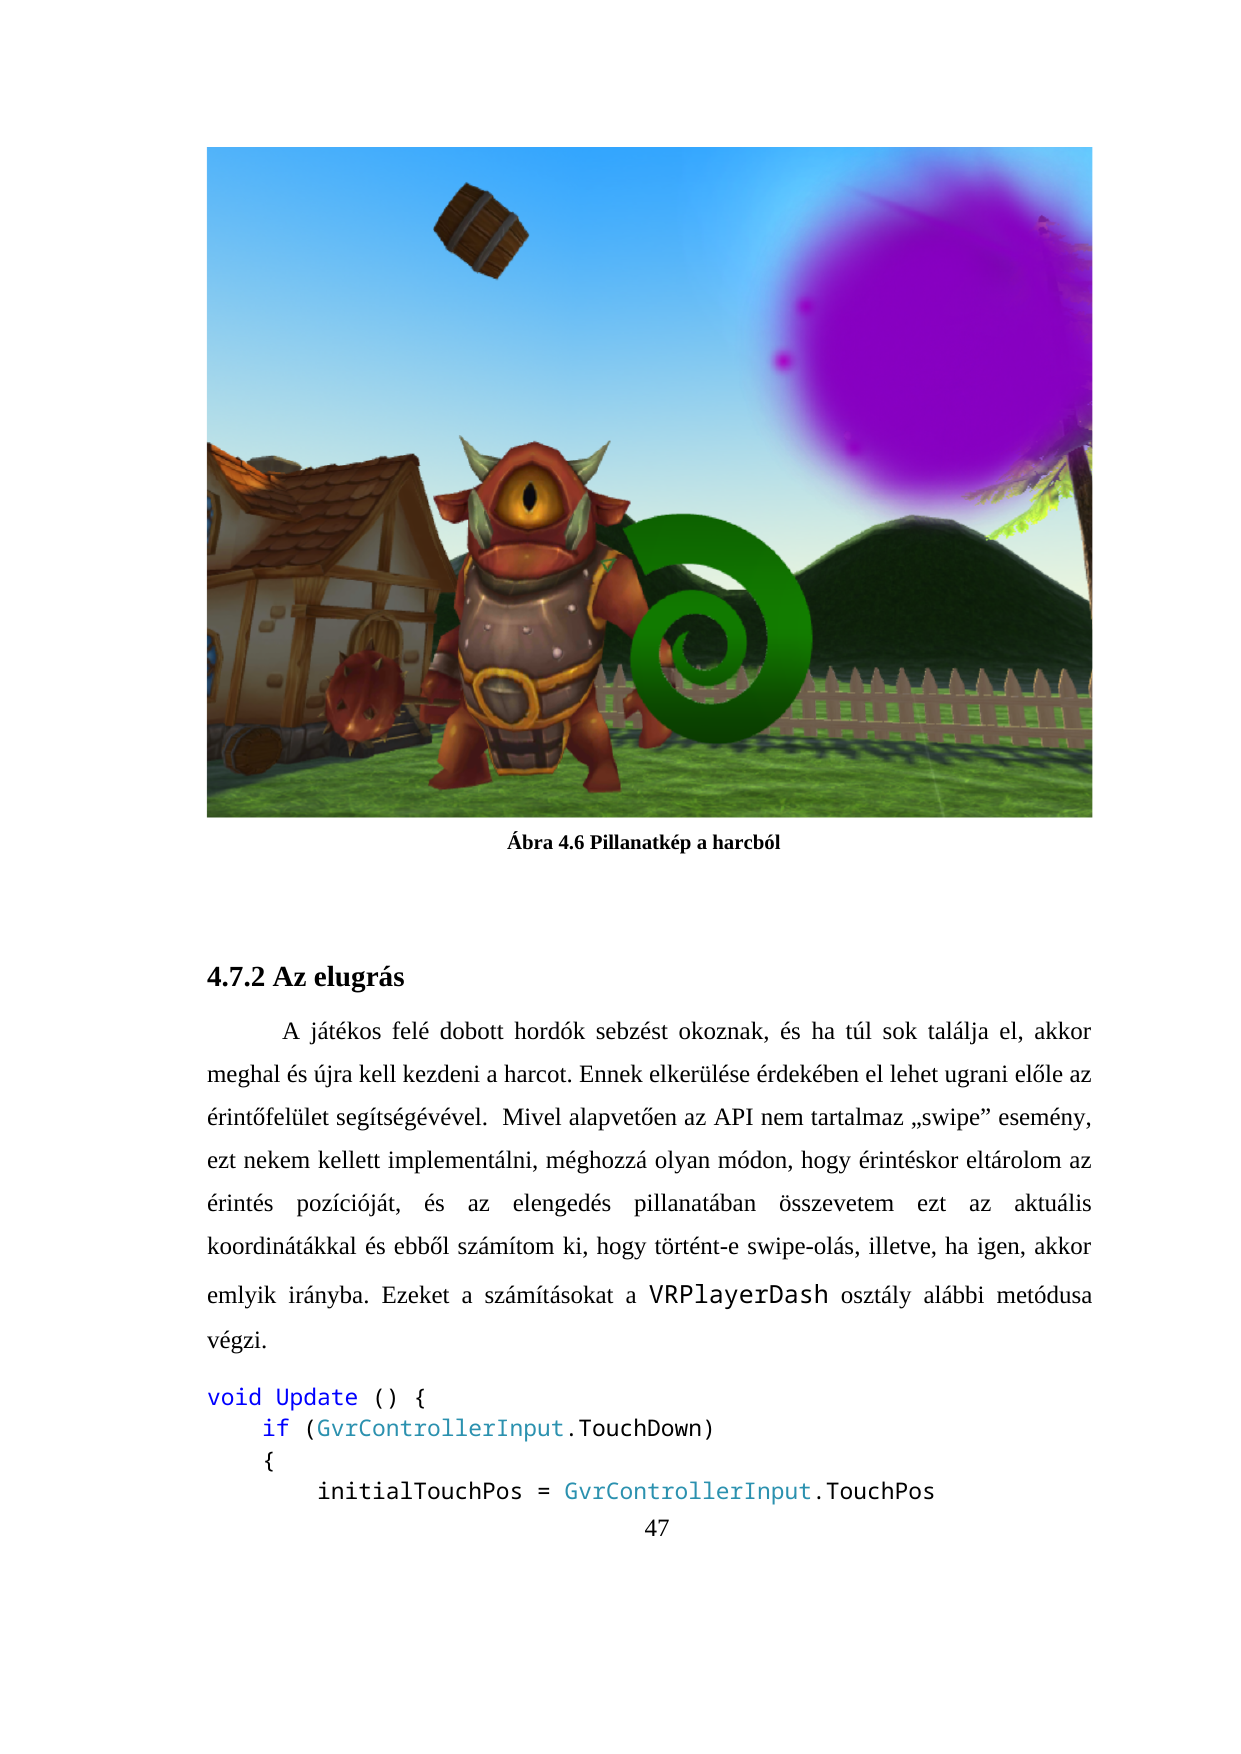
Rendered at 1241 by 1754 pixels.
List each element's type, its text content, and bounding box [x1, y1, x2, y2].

text 4 [432, 830, 1092, 854]
picture [206, 147, 1093, 818]
